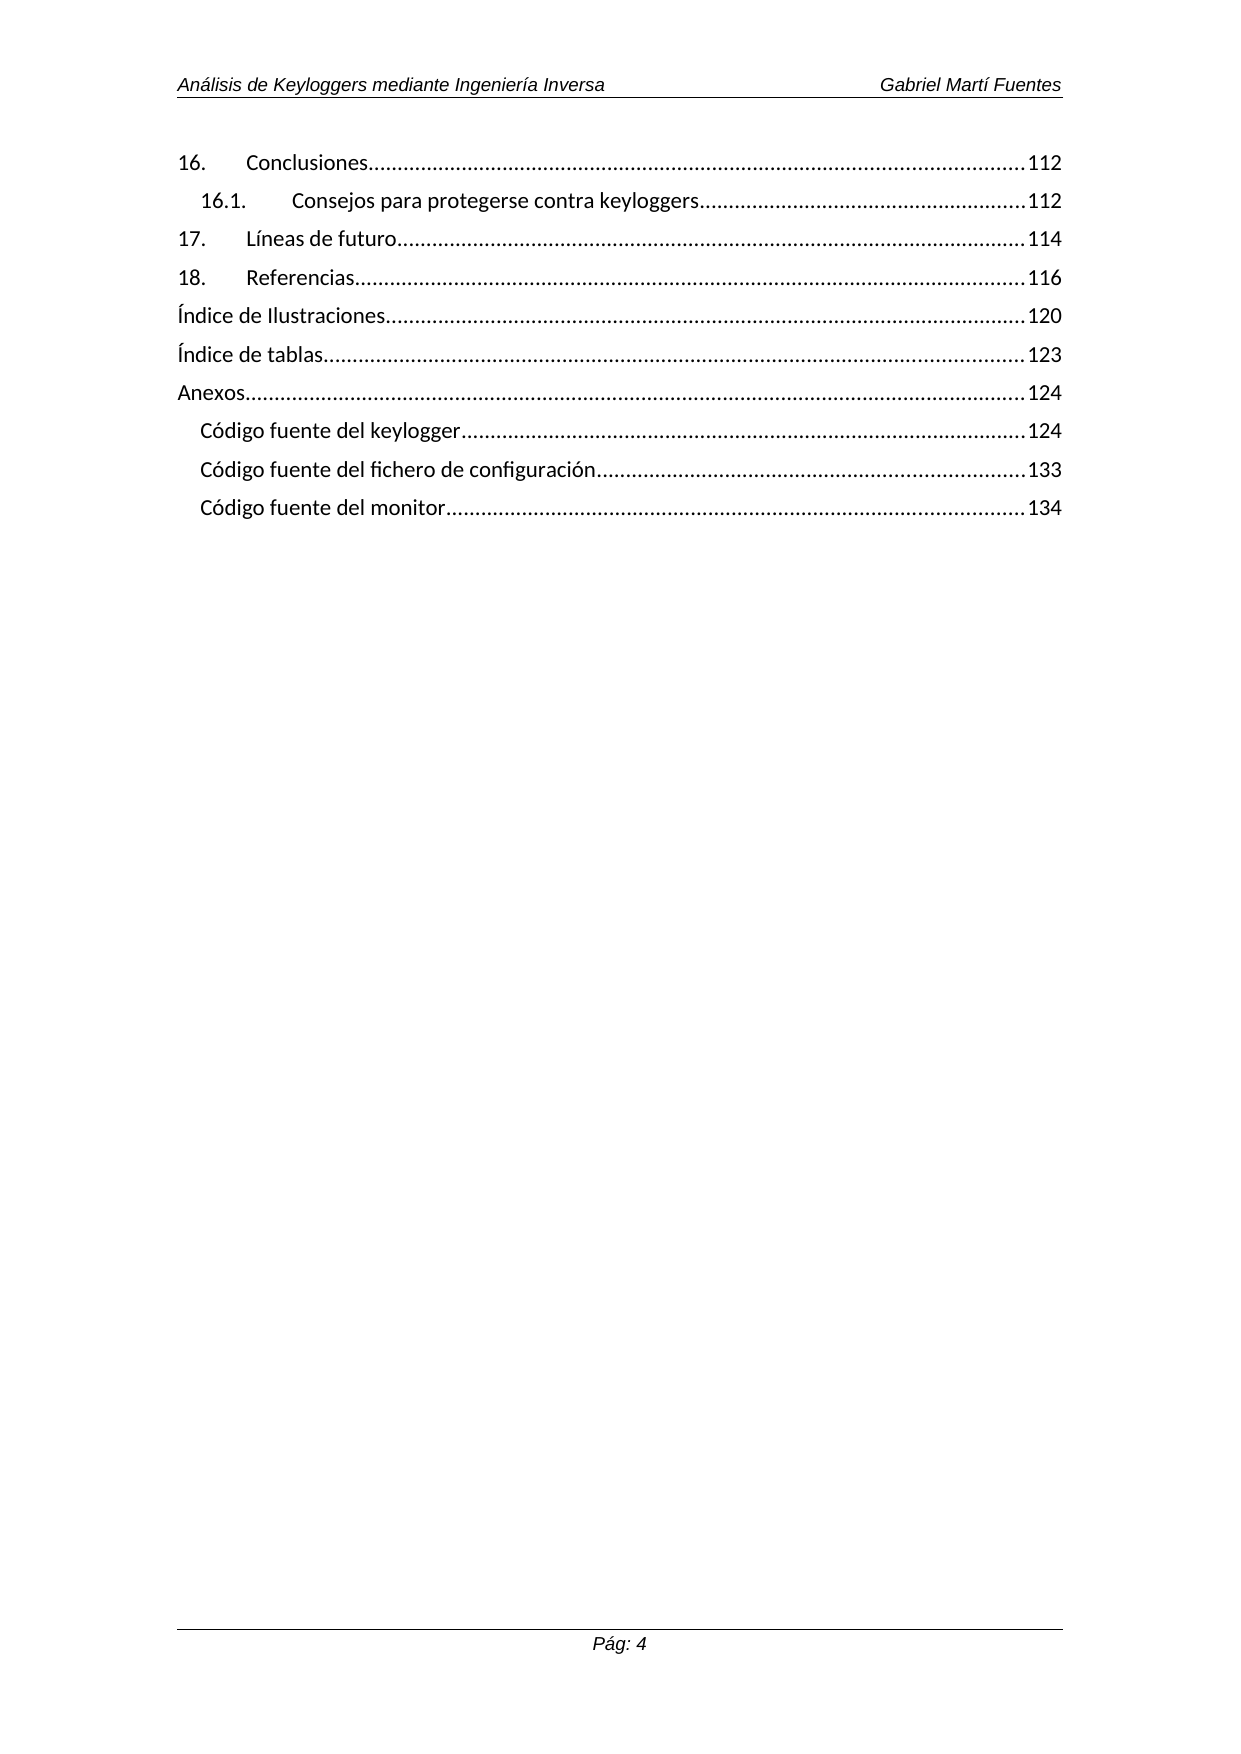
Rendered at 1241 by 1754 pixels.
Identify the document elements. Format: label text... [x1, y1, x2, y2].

text Código fuente del monitor 134 [200, 493, 1063, 522]
text Anexos 124 [177, 378, 1063, 406]
text 16. Conclusiones 112 [177, 148, 1063, 176]
text Código fuente del fichero de configuración 133 [200, 455, 1063, 483]
text 18. Referencias 116 [177, 263, 1063, 291]
text Índice de tablas 123 [177, 340, 1063, 368]
text 16.1. Consejos para protegerse contra keyloggers 112 [200, 186, 1063, 214]
text Código fuente del keylogger 124 [200, 417, 1063, 445]
text Índice de Ilustraciones 120 [177, 301, 1063, 329]
text 17. Líneas de futuro 114 [177, 224, 1063, 252]
